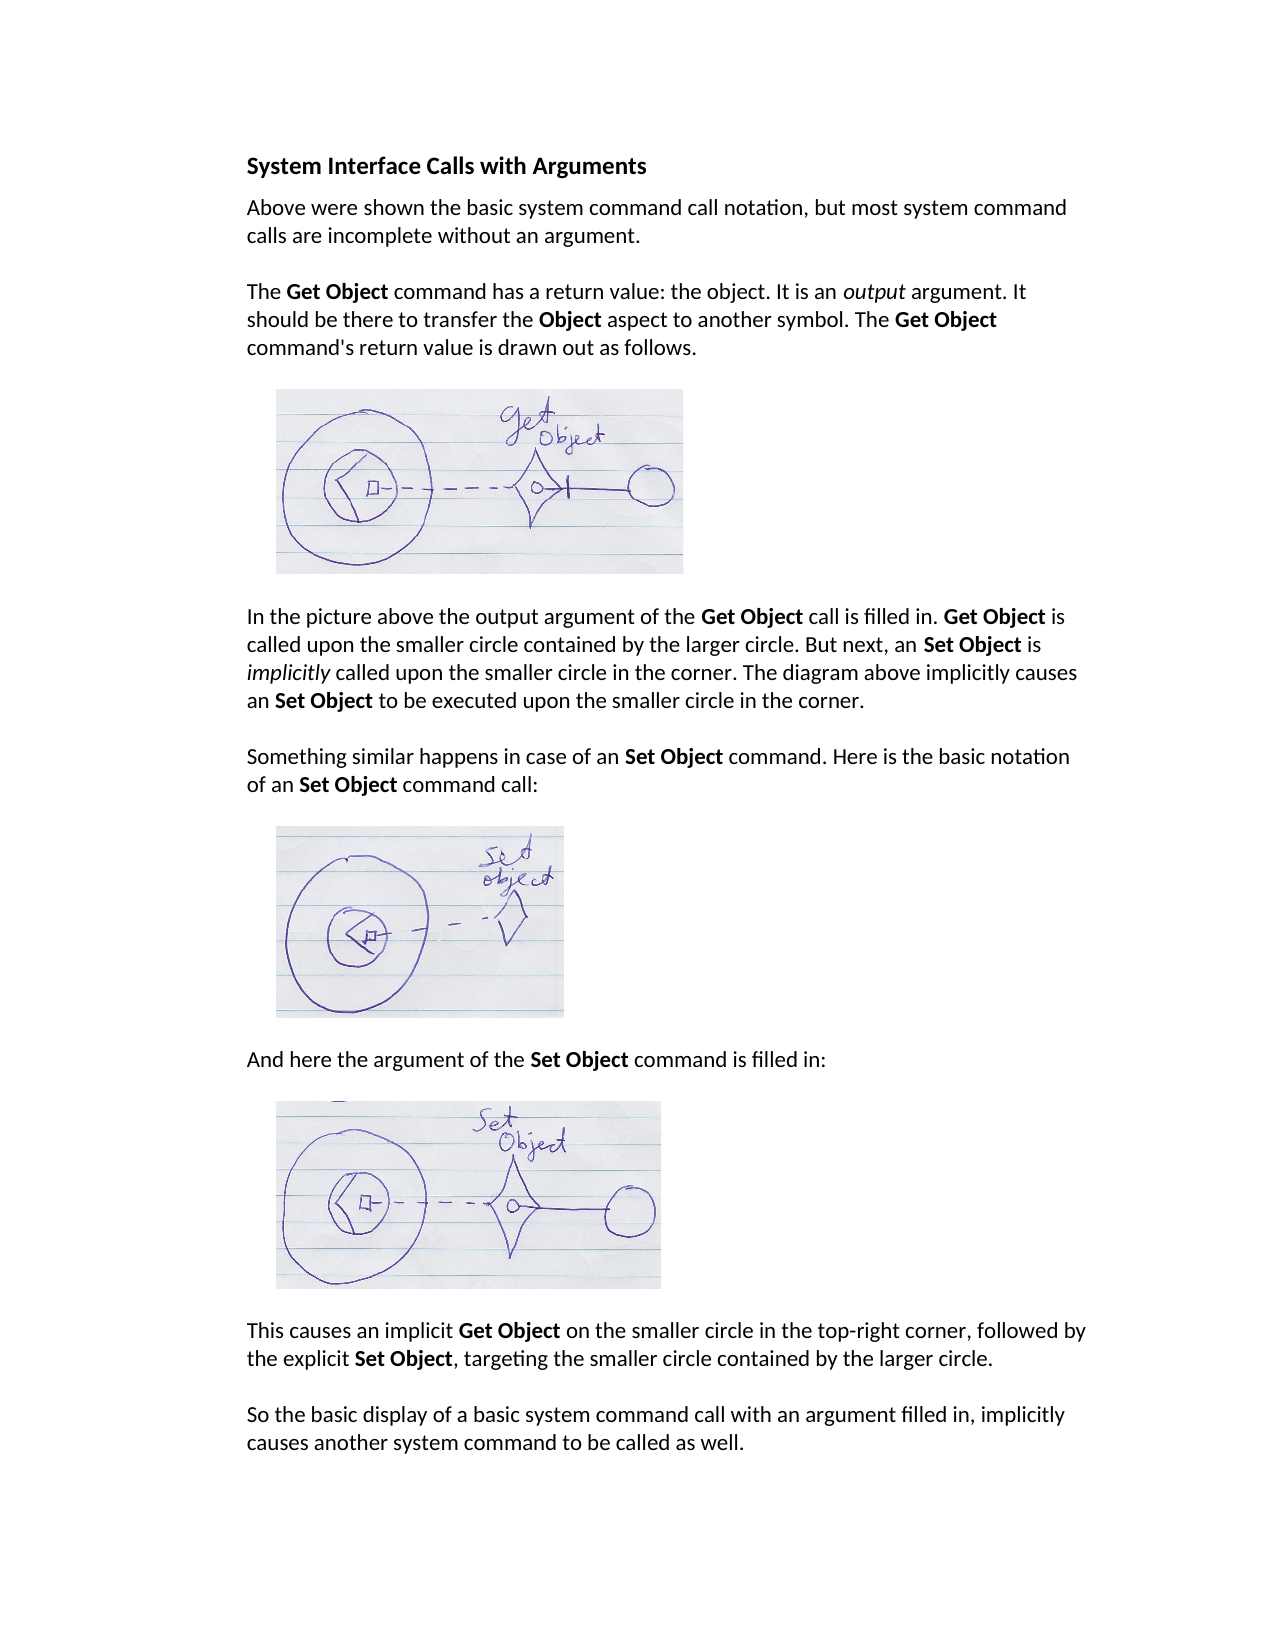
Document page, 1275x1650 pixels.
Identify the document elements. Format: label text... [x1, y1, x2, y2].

text So the basic display of a basic system command call with an argument filled in, implicitly causes another system command to be called as well. [247, 1400, 1087, 1456]
subtitle System Interface Calls with Arguments [247, 150, 1087, 181]
text This causes an implicit Get Object on the smaller circle in the top-right corner, followed by the explicit Set Object, targeting the smaller circle contained by the larger circle. [247, 1316, 1087, 1372]
picture [276, 826, 564, 1018]
text In the picture above the output argument of the Get Object call is filled in. Get Object is called upon the smaller circle contained by the larger circle. But next, an Set Object is implicitly called upon the smaller circle in the corner. The diagram above implicitly causes an Set Object to be executed upon the smaller circle in the corner. [247, 602, 1087, 714]
picture [276, 1101, 662, 1289]
picture [276, 389, 684, 574]
text Above were shown the basic system command call notation, but most system command calls are incomplete without an argument. [247, 193, 1087, 249]
text Something similar happens in case of an Set Object command. Here is the basic notation of an Set Object command call: [247, 742, 1087, 798]
text And here the argument of the Set Object command is filled in: [247, 1045, 1087, 1073]
text The Get Object command has a return value: the object. It is an output argument. It should be there to transfer the Object aspect to another symbol. The Get Object command's return value is drawn out as follows. [247, 277, 1087, 361]
